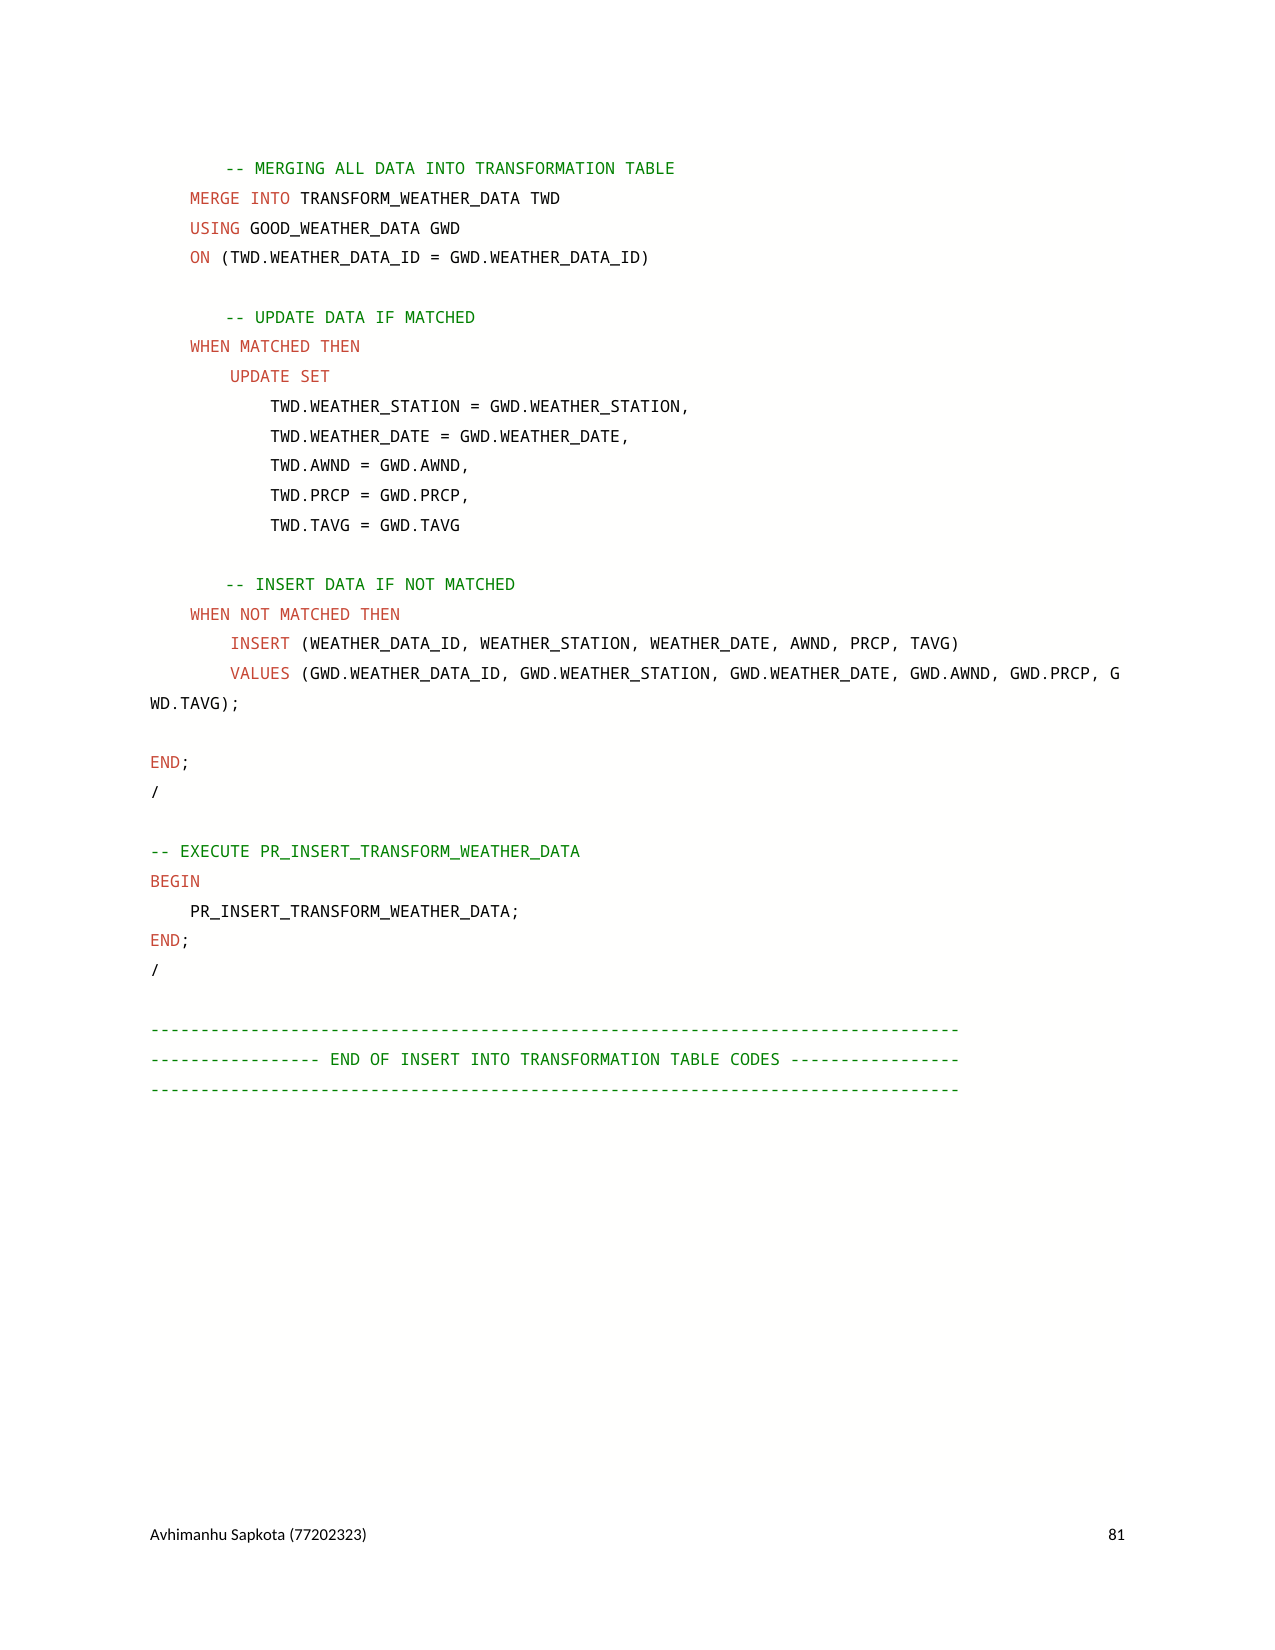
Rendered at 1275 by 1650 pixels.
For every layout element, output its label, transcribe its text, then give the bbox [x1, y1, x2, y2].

text / [150, 952, 1125, 981]
text INSERT (WEATHER_DATA_ID, WEATHER_STATION, WEATHER_DATE, AWND, PRCP, TAVG) [150, 625, 1125, 655]
text MERGE INTO TRANSFORM_WEATHER_DATA TWD [150, 180, 1125, 209]
text WHEN NOT MATCHED THEN [150, 595, 1125, 625]
text -- MERGING ALL DATA INTO TRANSFORMATION TABLE [150, 150, 1125, 180]
text --------------------------------------------------------------------------------- [150, 1070, 1125, 1100]
text VALUES (GWD.WEATHER_DATA_ID, GWD.WEATHER_STATION, GWD.WEATHER_DATE, GWD.AWND, GWD.PRCP, GWD.TAVG); [150, 655, 1125, 714]
text / [150, 773, 1125, 803]
text ----------------- END OF INSERT INTO TRANSFORMATION TABLE CODES ----------------- [150, 1041, 1125, 1070]
text -- EXECUTE PR_INSERT_TRANSFORM_WEATHER_DATA [150, 833, 1125, 862]
text --------------------------------------------------------------------------------- [150, 1011, 1125, 1041]
text TWD.PRCP = GWD.PRCP, [150, 477, 1125, 506]
text WHEN MATCHED THEN [150, 328, 1125, 358]
text TWD.AWND = GWD.AWND, [150, 447, 1125, 477]
text ON (TWD.WEATHER_DATA_ID = GWD.WEATHER_DATA_ID) [150, 239, 1125, 269]
text USING GOOD_WEATHER_DATA GWD [150, 209, 1125, 239]
text UPDATE SET [150, 358, 1125, 387]
text END; [150, 922, 1125, 952]
text BEGIN [150, 862, 1125, 892]
text TWD.WEATHER_STATION = GWD.WEATHER_STATION, [150, 387, 1125, 417]
text TWD.WEATHER_DATE = GWD.WEATHER_DATE, [150, 417, 1125, 447]
text PR_INSERT_TRANSFORM_WEATHER_DATA; [150, 892, 1125, 922]
text -- INSERT DATA IF NOT MATCHED [150, 566, 1125, 595]
text -- UPDATE DATA IF MATCHED [150, 298, 1125, 328]
text END; [150, 744, 1125, 773]
text TWD.TAVG = GWD.TAVG [150, 506, 1125, 536]
